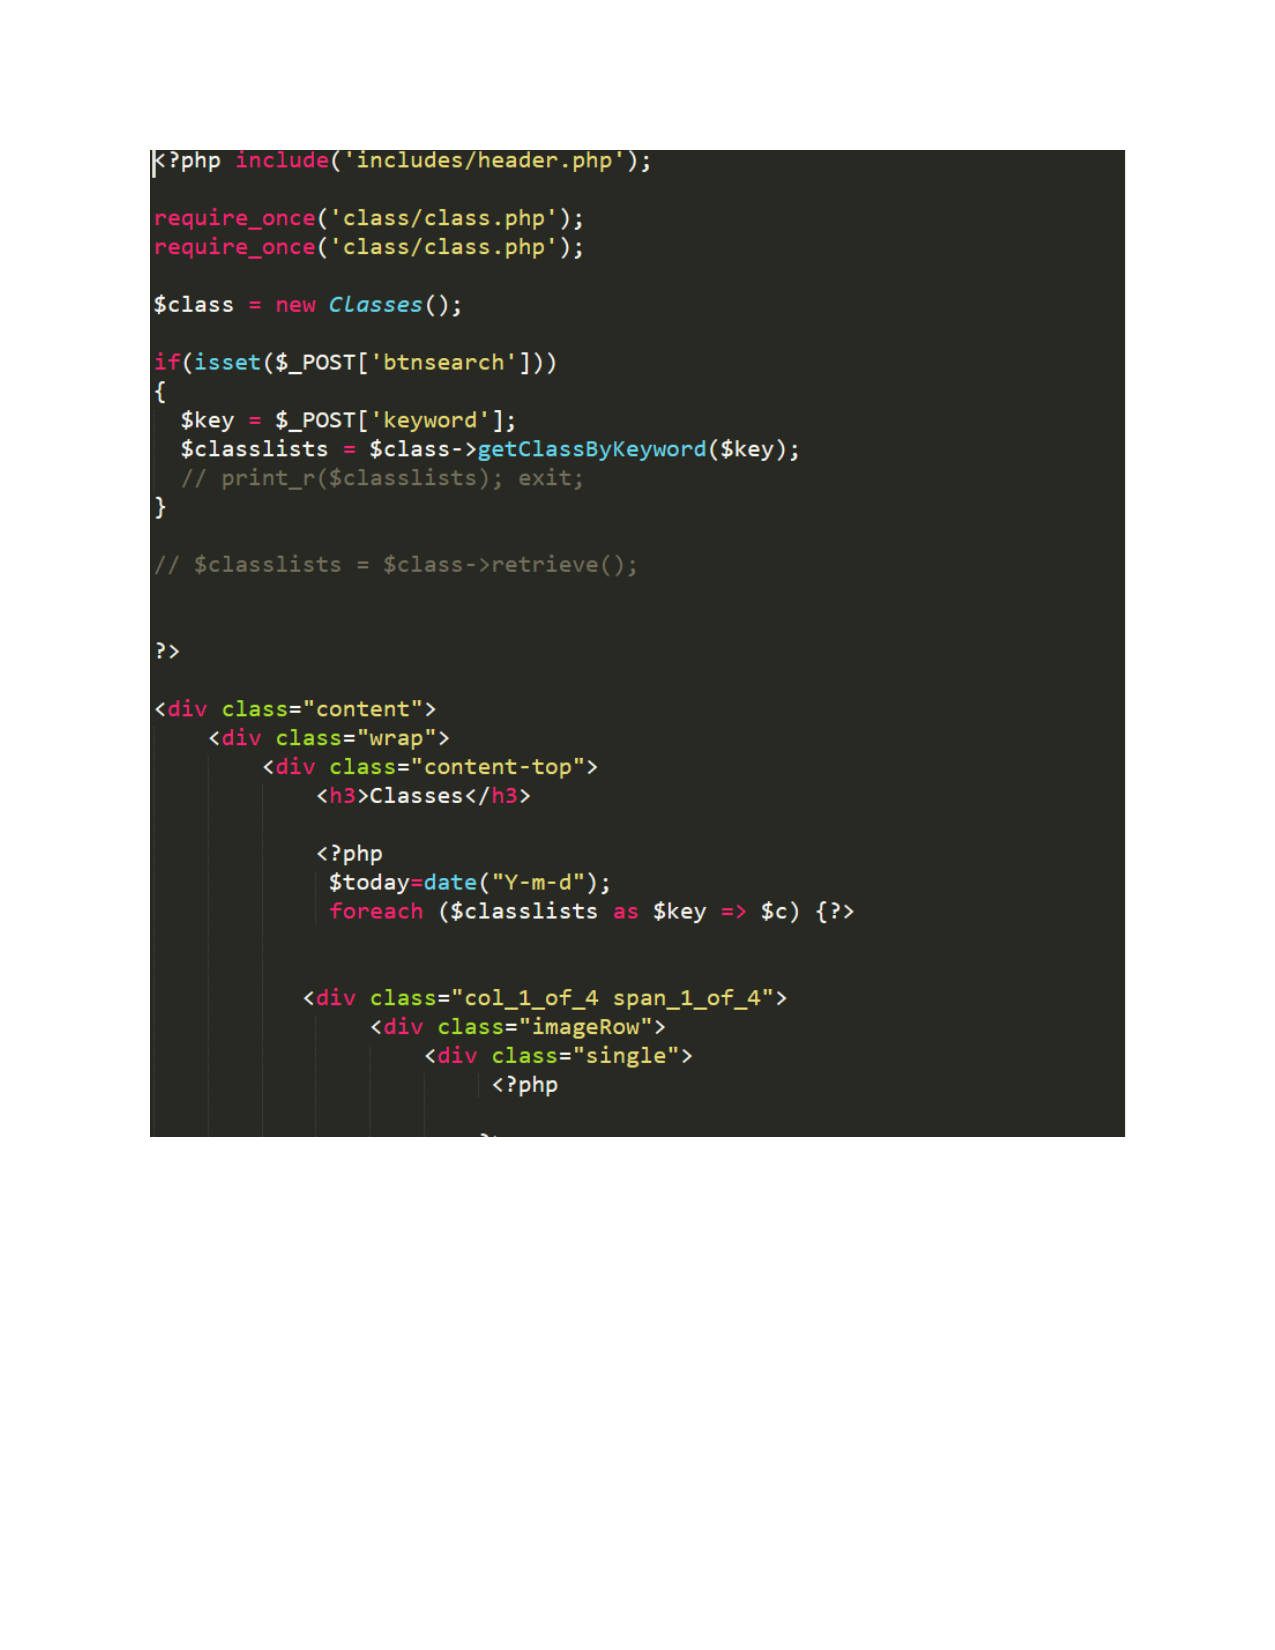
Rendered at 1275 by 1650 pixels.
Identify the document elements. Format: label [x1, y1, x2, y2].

picture [150, 150, 1125, 1137]
